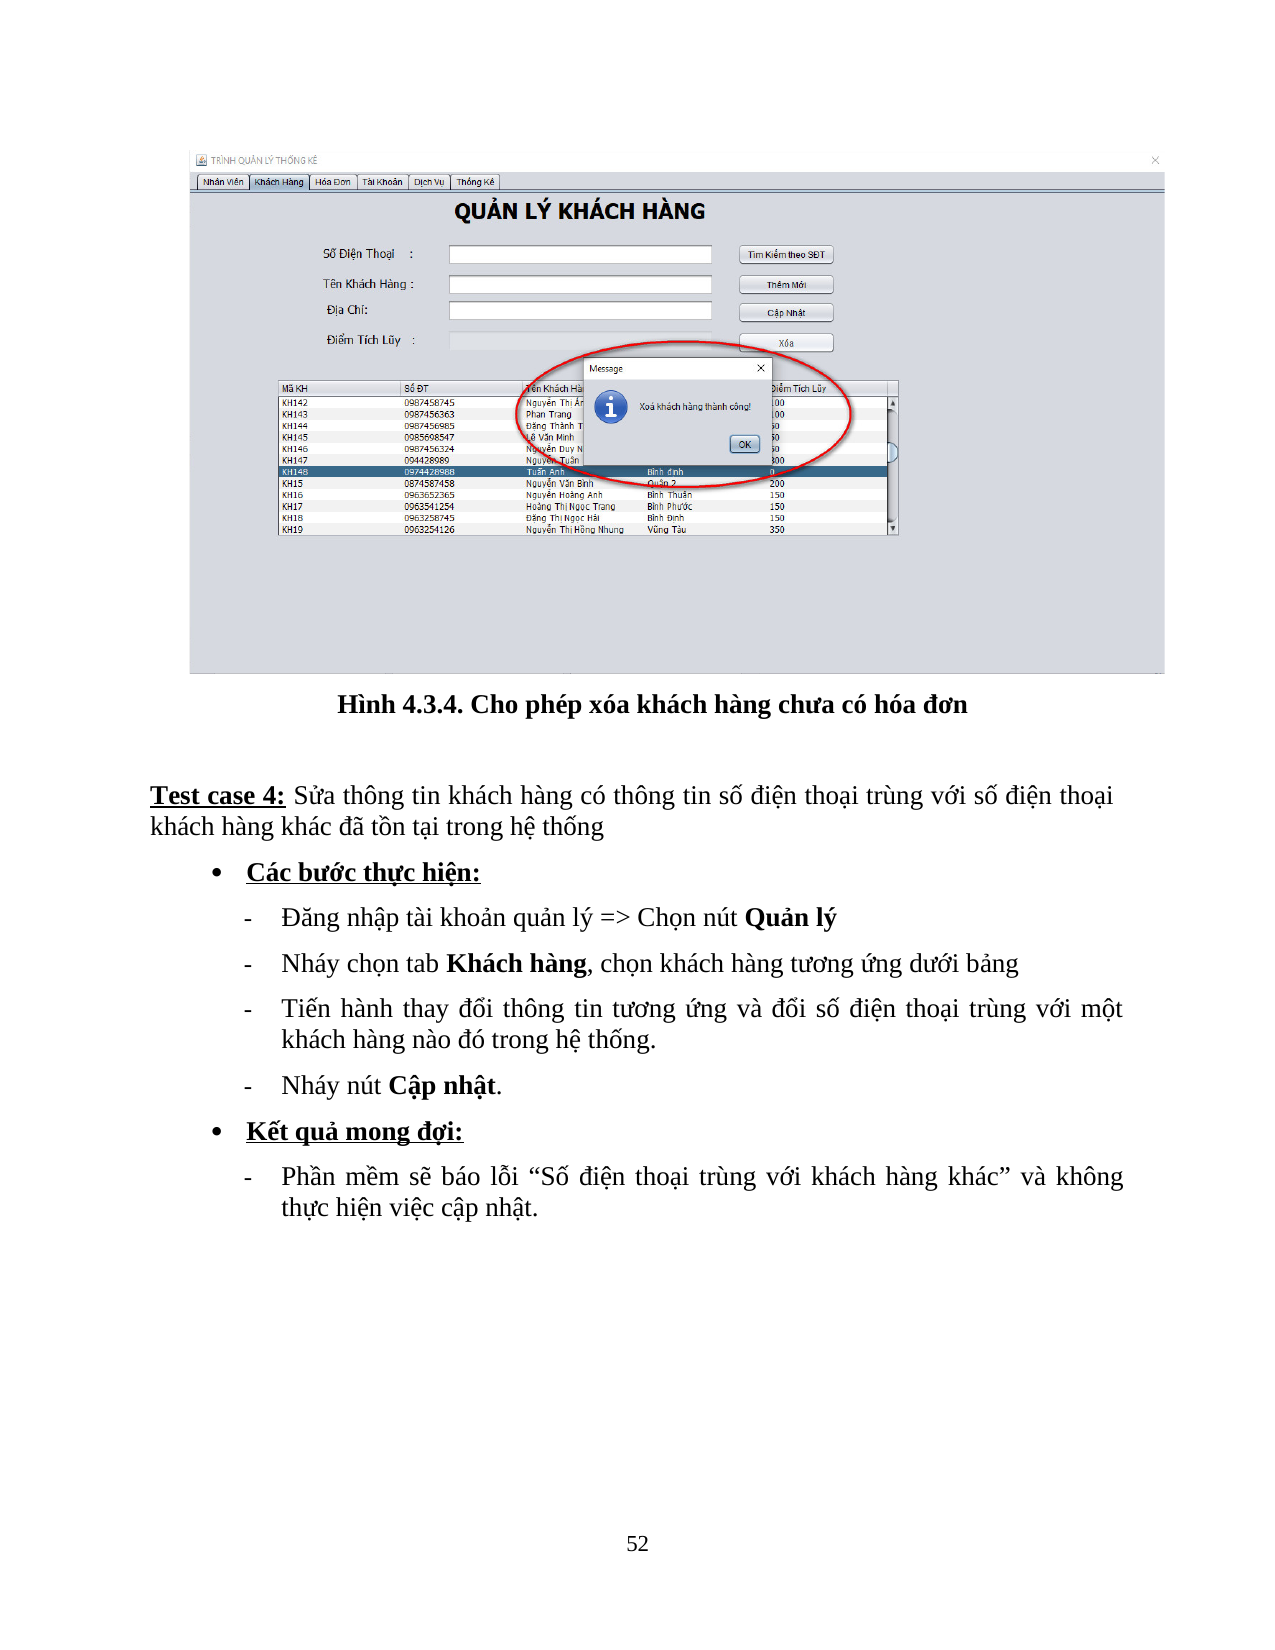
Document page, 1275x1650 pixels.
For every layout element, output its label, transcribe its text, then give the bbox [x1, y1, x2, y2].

list Tiến hành thay đổi thông tin tương ứng và đổi số điện thoại trùng với một khách hàng nào đó trong hệ thống. [244, 992, 1125, 1055]
picture [189, 150, 1165, 674]
list Đăng nhập tài khoản quản lý => Chọn nút Quản lý [244, 901, 1125, 932]
list Nháy nút Cập nhật. [244, 1069, 1125, 1100]
list Các bước thực hiện: [212, 856, 812, 887]
list Nháy chọn tab Khách hàng, chọn khách hàng tương ứng dưới bảng [244, 947, 1125, 978]
list Phần mềm sẽ báo lỗi “Số điện thoại trùng với khách hàng khác” và không thực hiện việc cập nhật. [244, 1160, 1125, 1222]
list Kết quả mong đợi: [212, 1114, 812, 1146]
text Test case 4: Sửa thông tin khách hàng có thông tin số điện thoại trùng với số điện thoại khách hàng khác đã tồn tại trong hệ thống [150, 779, 1116, 841]
text Hình 4.3.4. Cho phép xóa khách hàng chưa có hóa đơn [190, 688, 1116, 719]
